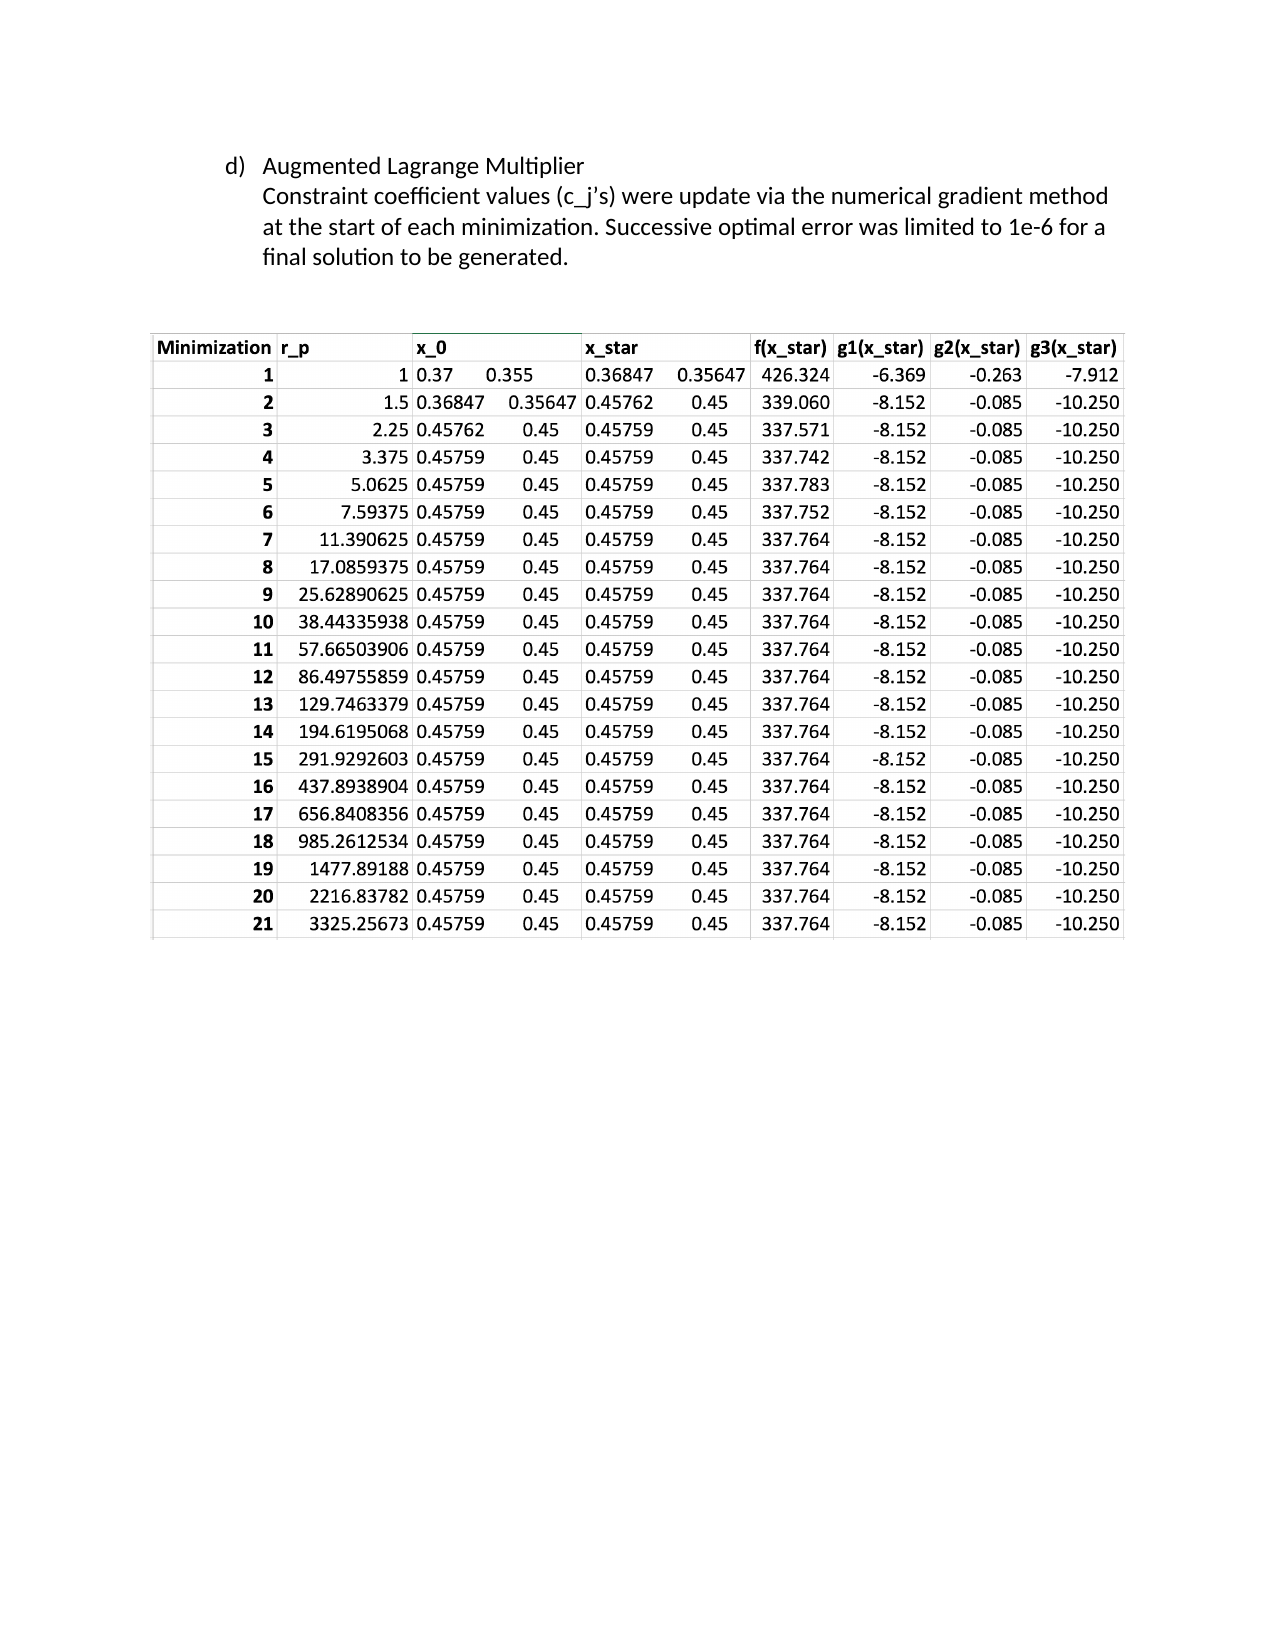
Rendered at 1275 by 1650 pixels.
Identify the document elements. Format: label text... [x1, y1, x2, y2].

list Constraint coefficient values (c_j’s) were update via the numerical gradient method at the start of each minimization. Successive optimal error was limited to 1e-6 for a final solution to be generated. [262, 181, 1125, 272]
picture [150, 333, 1125, 940]
list Augmented Lagrange Multiplier [225, 150, 1125, 181]
